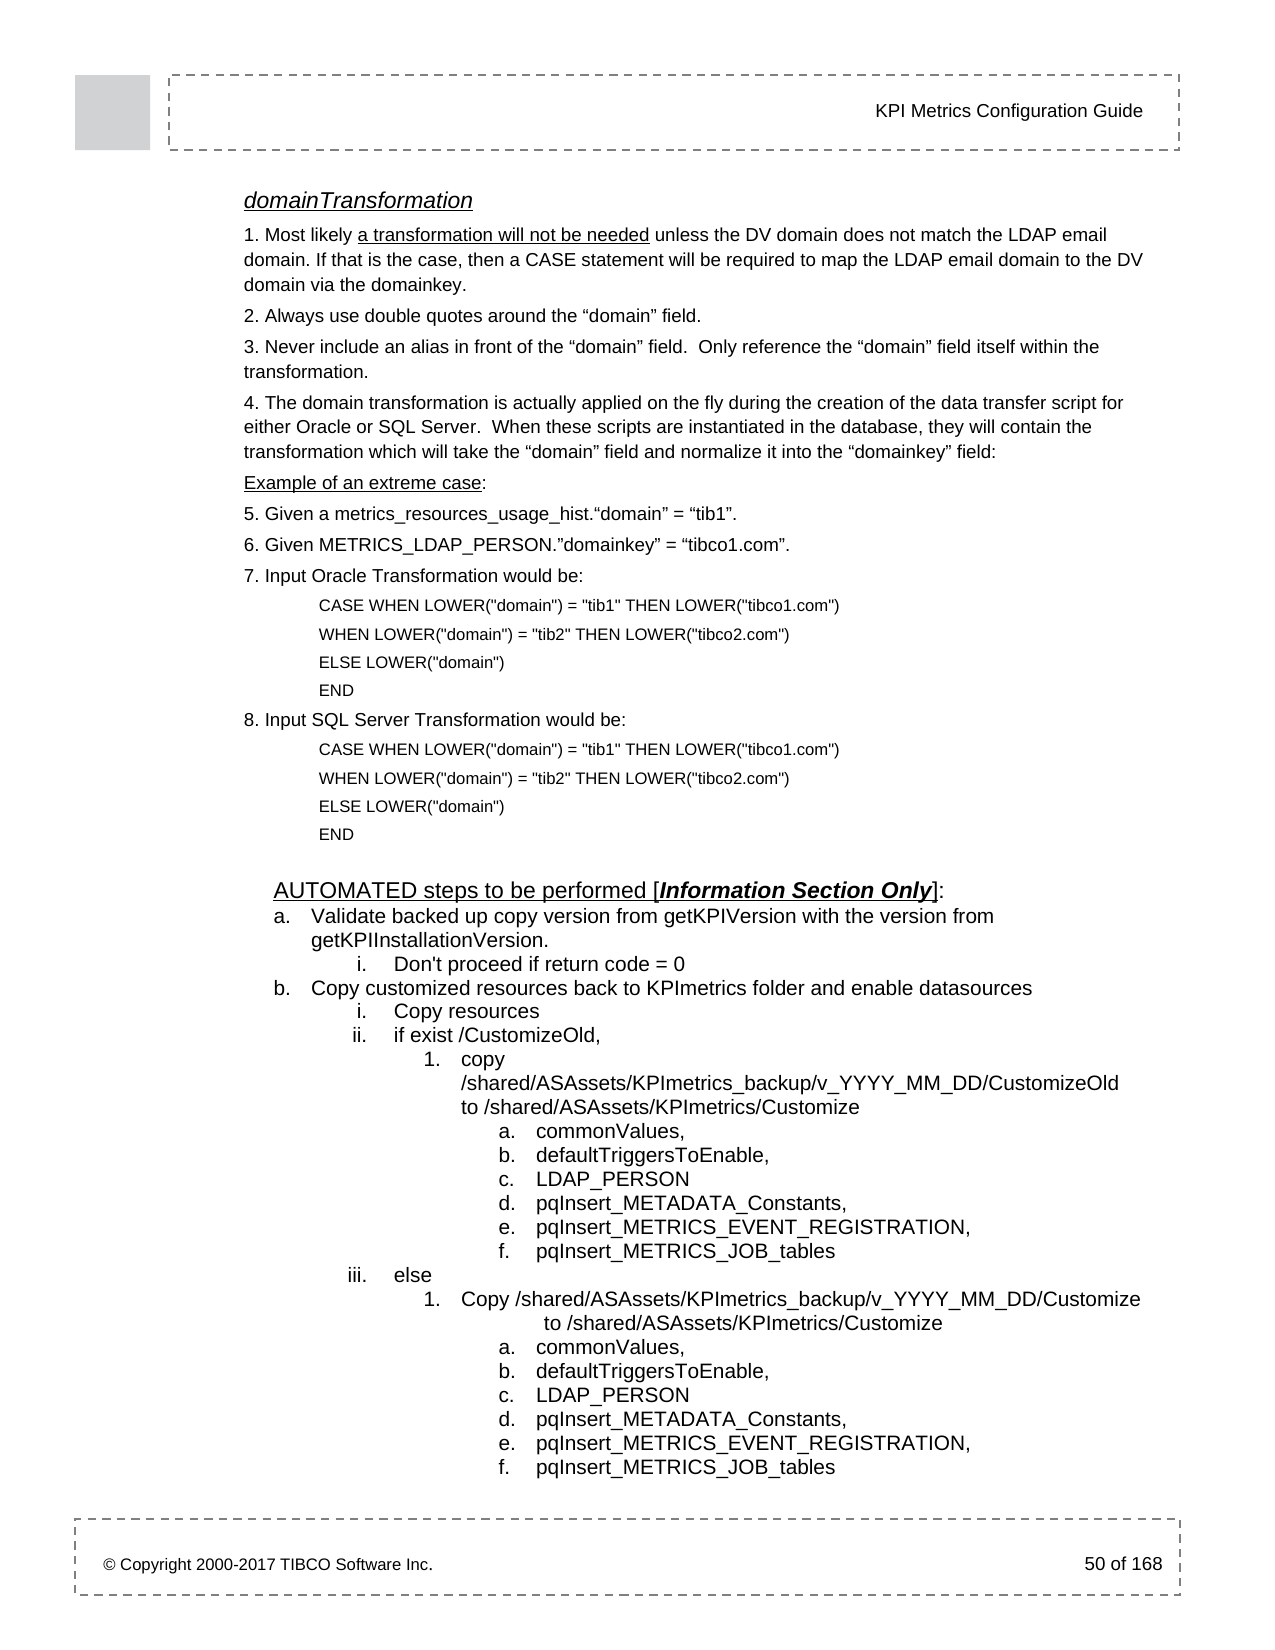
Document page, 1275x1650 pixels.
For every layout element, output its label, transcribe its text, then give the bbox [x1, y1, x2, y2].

list pqInsert_METADATA_Constants, [498, 1191, 1162, 1215]
list pqInsert_METRICS_EVENT_REGISTRATION, [498, 1215, 1162, 1239]
text 5. Given a metrics_resources_usage_hist.“domain” = “tib1”. [244, 503, 1161, 525]
text 6. Given METRICS_LDAP_PERSON.”domainkey” = “tibco1.com”. [244, 534, 1161, 556]
list Copy customized resources back to KPImetrics folder and enable datasources [273, 975, 1162, 999]
list else [367, 1263, 1162, 1287]
text END [319, 681, 1161, 700]
list defaultTriggersToEnable, [498, 1143, 1162, 1167]
text CASE WHEN LOWER("domain") = "tib1" THEN LOWER("tibco1.com") [319, 740, 1161, 759]
text ELSE LOWER("domain") [319, 653, 1161, 672]
text END [319, 825, 1161, 844]
list Don't proceed if return code = 0 [367, 951, 1162, 975]
list pqInsert_METADATA_Constants, [498, 1407, 1162, 1431]
list LDAP_PERSON [498, 1383, 1162, 1407]
text WHEN LOWER("domain") = "tib2" THEN LOWER("tibco2.com") [319, 624, 1161, 644]
list Copy resources [367, 999, 1162, 1023]
text 4. The domain transformation is actually applied on the fly during the creation of the data transfer script for either Oracle or SQL Server. When these scripts are instantiated in the database, they will contain the transformation which will take the “domain” field and normalize it into the “domainkey” field: [244, 391, 1161, 463]
text 2. Always use double quotes around the “domain” field. [244, 304, 1161, 326]
text ELSE LOWER("domain") [319, 797, 1161, 816]
text domainTransformation [244, 187, 1161, 214]
list LDAP_PERSON [498, 1167, 1162, 1191]
list commonValues, [498, 1335, 1162, 1359]
list pqInsert_METRICS_JOB_tables [498, 1239, 1162, 1263]
list Validate backed up copy version from getKPIVersion with the version from getKPIInstallationVersion. [273, 903, 1162, 951]
text 1. Most likely a transformation will not be needed unless the DV domain does not match the LDAP email domain. If that is the case, then a CASE statement will be required to map the LDAP email domain to the DV domain via the domainkey. [244, 224, 1161, 295]
text WHEN LOWER("domain") = "tib2" THEN LOWER("tibco2.com") [319, 768, 1161, 788]
list commonValues, [498, 1119, 1162, 1143]
list defaultTriggersToEnable, [498, 1359, 1162, 1383]
text CASE WHEN LOWER("domain") = "tib1" THEN LOWER("tibco1.com") [319, 596, 1161, 615]
text 7. Input Oracle Transformation would be: [244, 565, 1161, 587]
text 3. Never include an alias in front of the “domain” field. Only reference the “domain” field itself within the transformation. [244, 336, 1161, 382]
list copy /shared/ASAssets/KPImetrics_backup/v_YYYY_MM_DD/CustomizeOld to /shared/ASAssets/KPImetrics/Customize [423, 1047, 1162, 1119]
text Example of an extreme case: [244, 472, 1161, 494]
list if exist /CustomizeOld, [367, 1023, 1162, 1047]
list Copy /shared/ASAssets/KPImetrics_backup/v_YYYY_MM_DD/Customize to /shared/ASAssets/KPImetrics/Customize [423, 1287, 1162, 1335]
list pqInsert_METRICS_EVENT_REGISTRATION, [498, 1431, 1162, 1454]
text 8. Input SQL Server Transformation would be: [244, 709, 1161, 731]
list pqInsert_METRICS_JOB_tables [498, 1454, 1162, 1478]
text AUTOMATED steps to be performed [Information Section Only]: [273, 877, 1162, 903]
